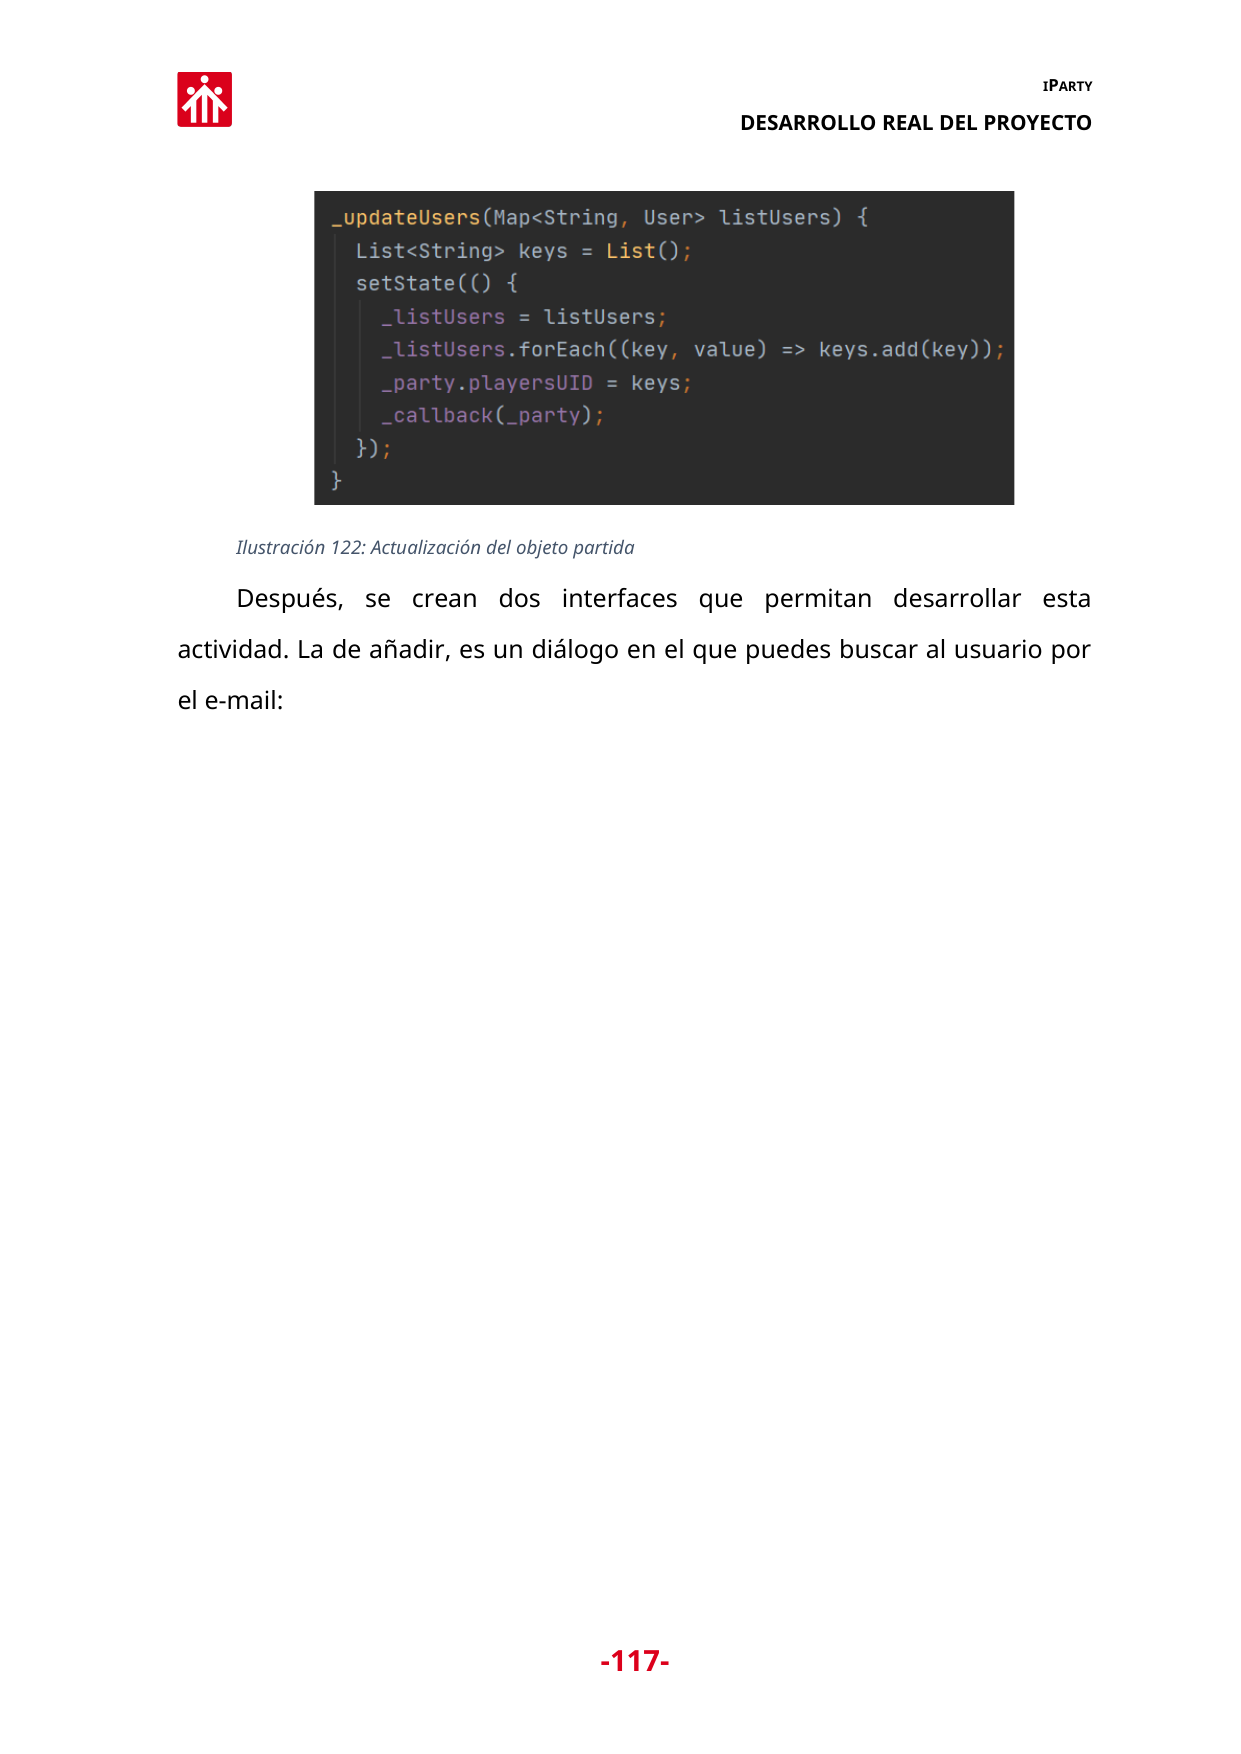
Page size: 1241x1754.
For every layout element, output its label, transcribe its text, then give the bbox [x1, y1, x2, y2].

text Después, se crean dos interfaces que permitan desarrollar esta actividad. La de añadir, es un diálogo en el que puedes buscar al usuario por el e-mail: [177, 580, 1092, 716]
text Ilustración 122: Actualización del objeto partida [177, 534, 1092, 559]
picture [314, 191, 1015, 505]
picture [177, 72, 232, 127]
